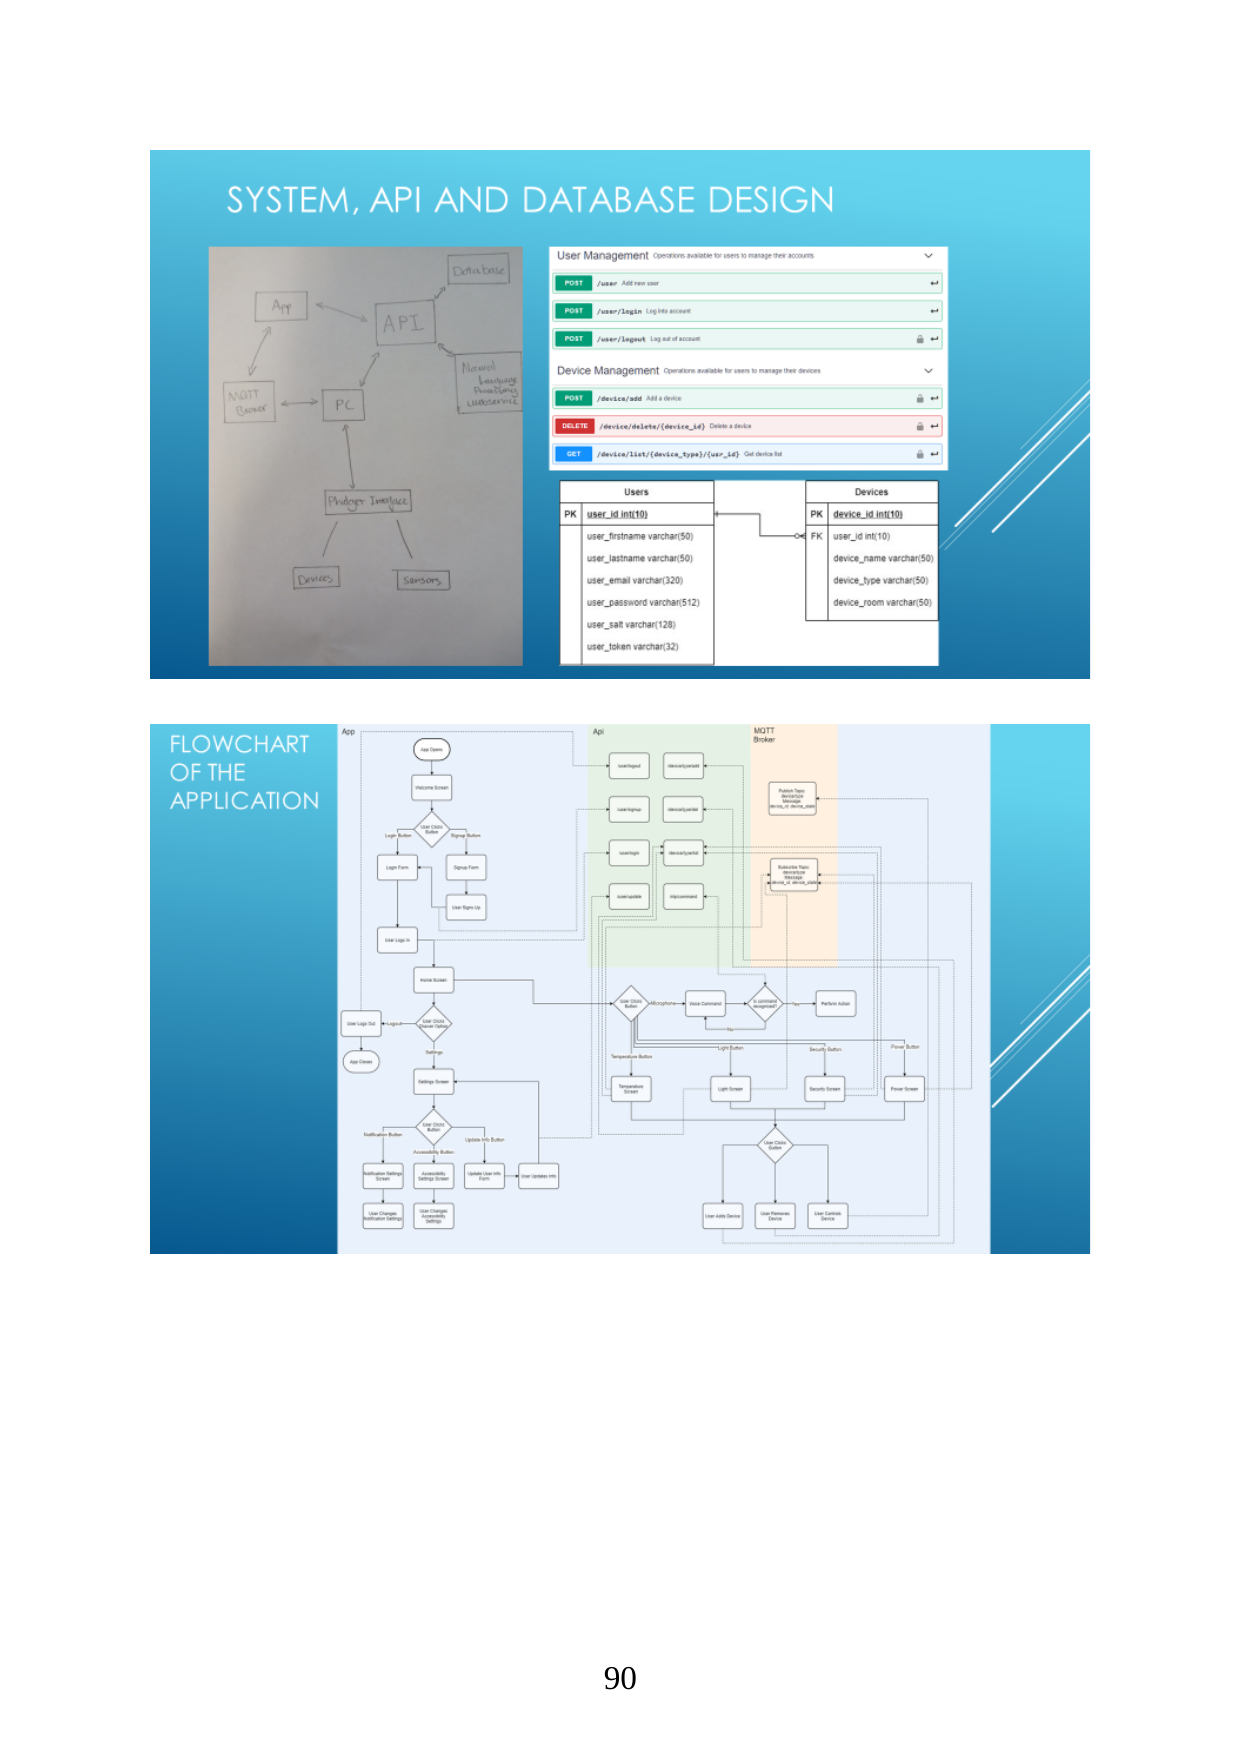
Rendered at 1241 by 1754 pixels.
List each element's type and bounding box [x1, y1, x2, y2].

picture [150, 724, 1091, 1254]
picture [150, 150, 1091, 679]
